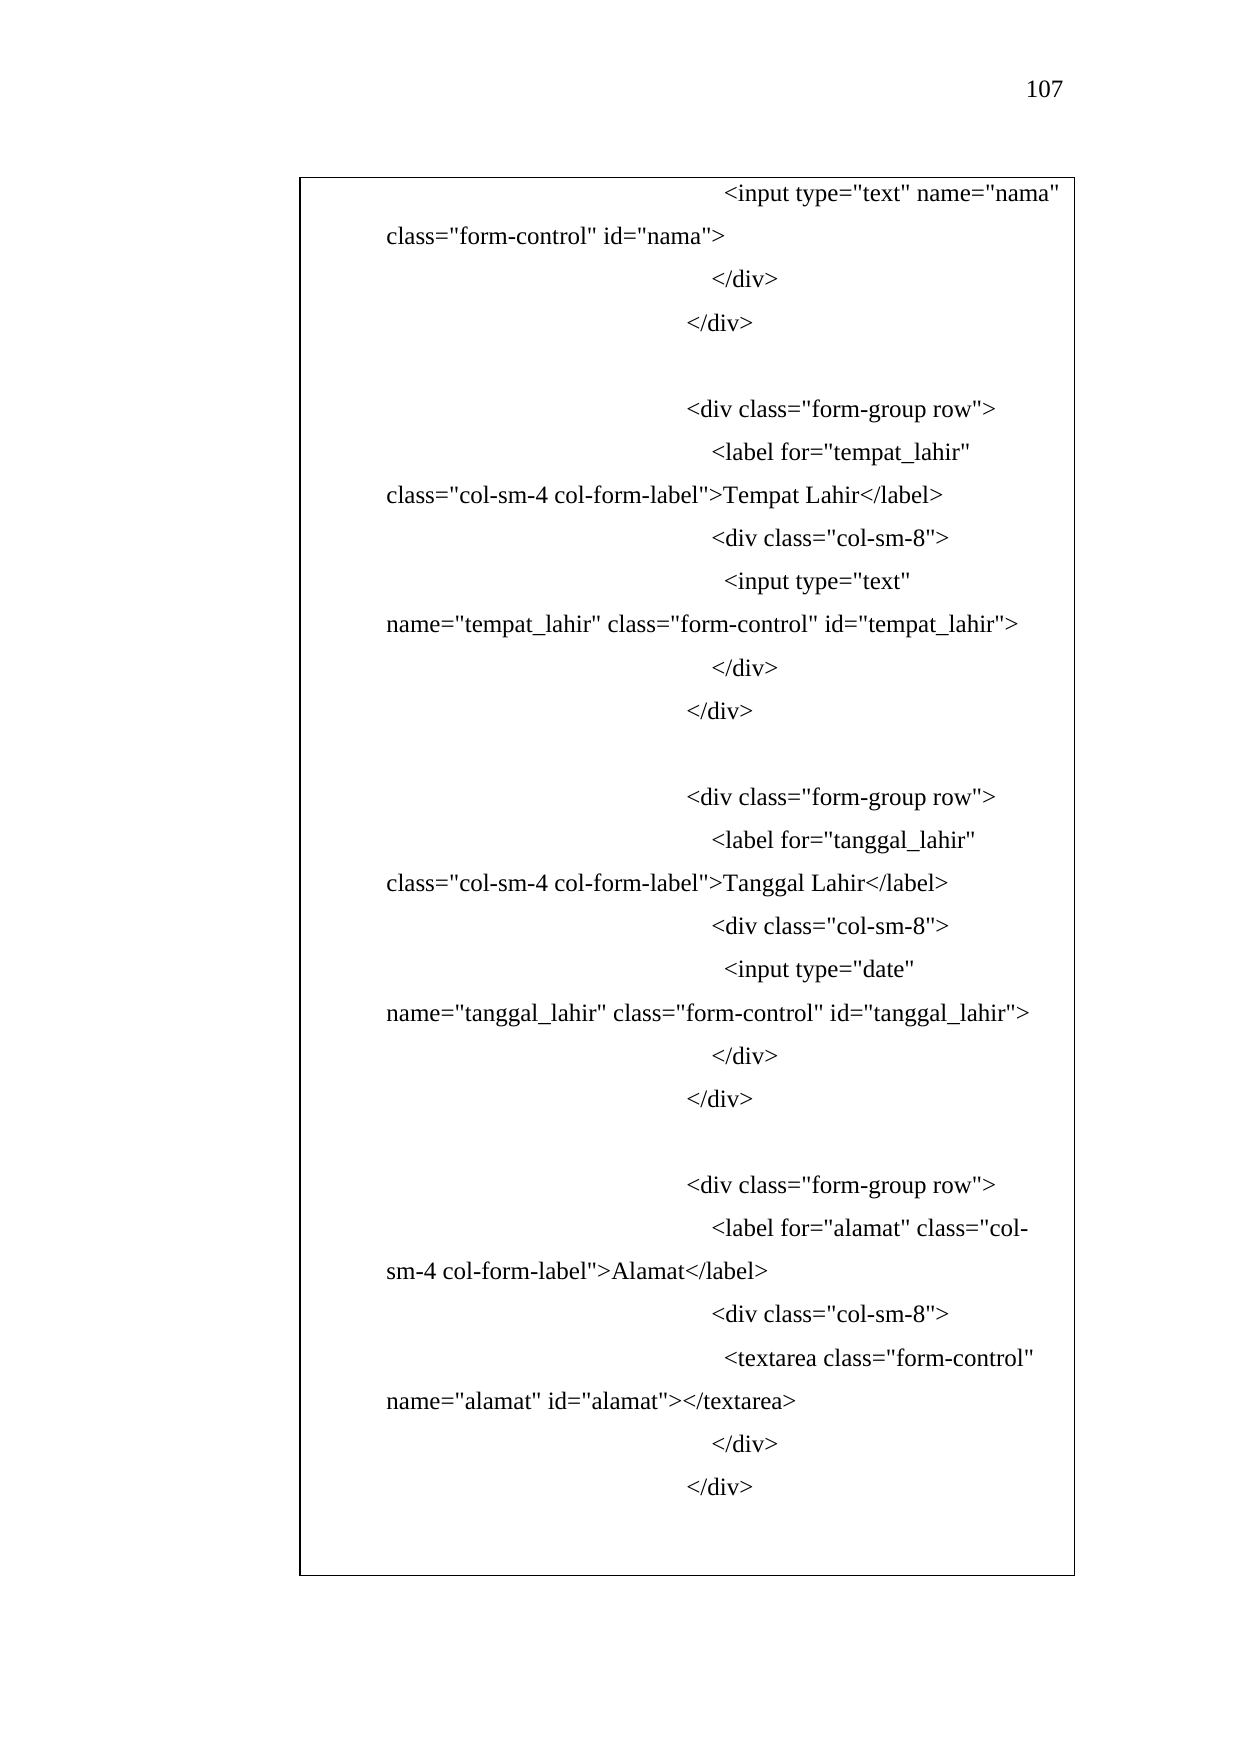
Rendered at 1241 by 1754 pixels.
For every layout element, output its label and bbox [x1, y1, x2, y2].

table_header [301, 178, 1074, 1575]
